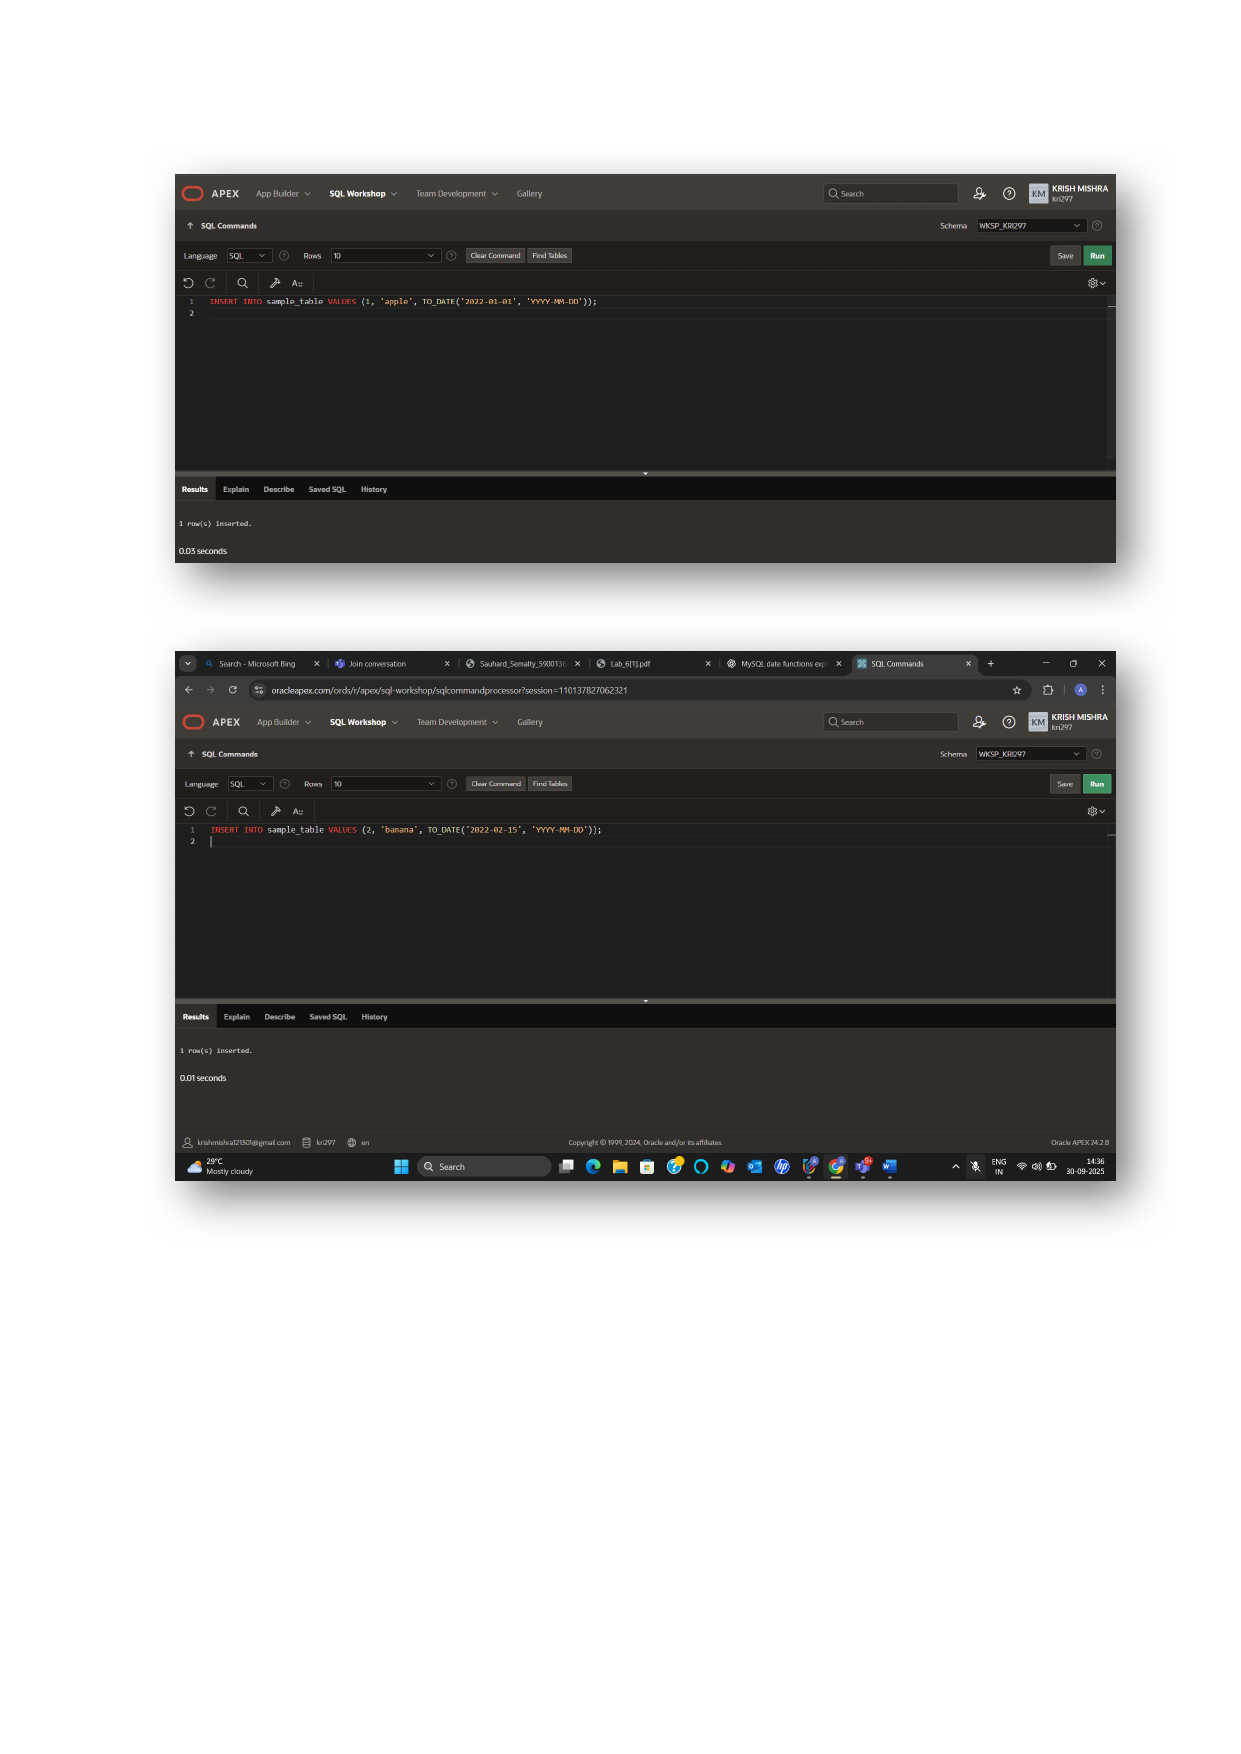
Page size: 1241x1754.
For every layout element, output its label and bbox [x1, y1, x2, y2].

picture [175, 174, 1116, 563]
picture [175, 651, 1116, 1181]
